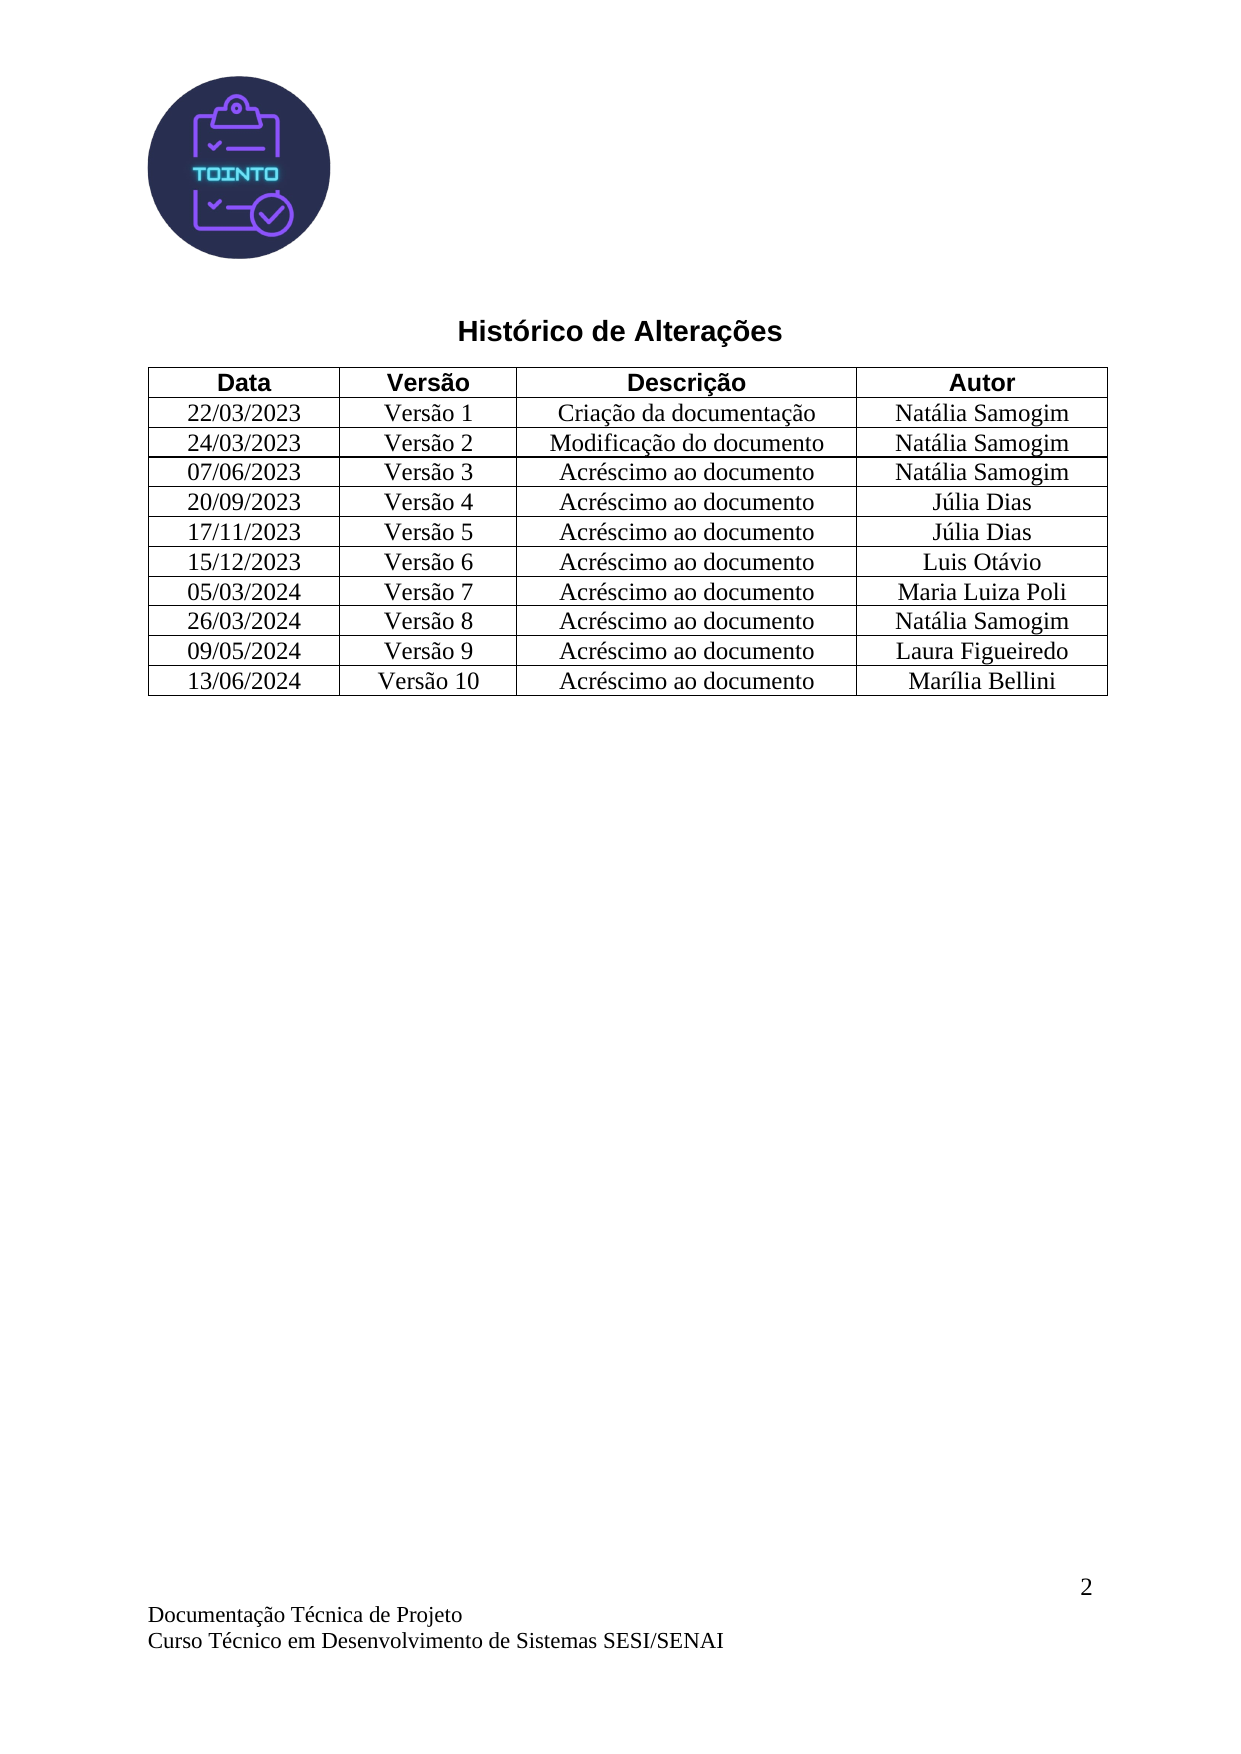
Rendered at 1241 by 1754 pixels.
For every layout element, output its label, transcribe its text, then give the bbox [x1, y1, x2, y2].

table_cell Versão 3 [340, 458, 516, 486]
table_cell 07/06/2023 [149, 458, 339, 486]
table_header Data [149, 368, 339, 397]
table_cell Natália Samogim [857, 428, 1107, 456]
table_cell Versão 6 [340, 547, 516, 576]
table_cell Maria Luiza Poli [857, 577, 1107, 605]
table_cell Natália Samogim [857, 458, 1107, 486]
table_cell Versão 5 [340, 517, 516, 546]
table_cell 22/03/2023 [149, 398, 339, 427]
table_cell Acréscimo ao documento [517, 547, 856, 576]
table_cell 13/06/2024 [149, 666, 339, 695]
table_cell Acréscimo ao documento [517, 517, 856, 546]
picture [147, 73, 336, 262]
table_header Versão [340, 368, 516, 397]
table_cell Versão 7 [340, 577, 516, 605]
table_cell Acréscimo ao documento [517, 458, 856, 486]
table_cell Versão 9 [340, 636, 516, 665]
table_cell 15/12/2023 [149, 547, 339, 576]
table_cell Versão 4 [340, 487, 516, 516]
table_cell Criação da documentação [517, 398, 856, 427]
table_cell Versão 2 [340, 428, 516, 456]
table_cell 09/05/2024 [149, 636, 339, 665]
table_header Autor [857, 368, 1107, 397]
text Histórico de Alterações [148, 314, 1092, 348]
table_cell Modificação do documento [517, 428, 856, 456]
table_cell 17/11/2023 [149, 517, 339, 546]
table_cell Acréscimo ao documento [517, 666, 856, 695]
table_cell 20/09/2023 [149, 487, 339, 516]
table_cell Natália Samogim [857, 398, 1107, 427]
table_cell 26/03/2024 [149, 606, 339, 635]
table_cell 05/03/2024 [149, 577, 339, 605]
table_cell Júlia Dias [857, 487, 1107, 516]
table_cell Acréscimo ao documento [517, 636, 856, 665]
table_cell Laura Figueiredo [857, 636, 1107, 665]
table_cell Acréscimo ao documento [517, 606, 856, 635]
table_cell 24/03/2023 [149, 428, 339, 456]
table_cell Luis Otávio [857, 547, 1107, 576]
table_cell Versão 1 [340, 398, 516, 427]
table_cell Natália Samogim [857, 606, 1107, 635]
table_header Descrição [517, 368, 856, 397]
table_cell Acréscimo ao documento [517, 577, 856, 605]
table_cell Acréscimo ao documento [517, 487, 856, 516]
table_cell Júlia Dias [857, 517, 1107, 546]
table_cell Marília Bellini [857, 666, 1107, 695]
table_cell Versão 10 [340, 666, 516, 695]
table_cell Versão 8 [340, 606, 516, 635]
